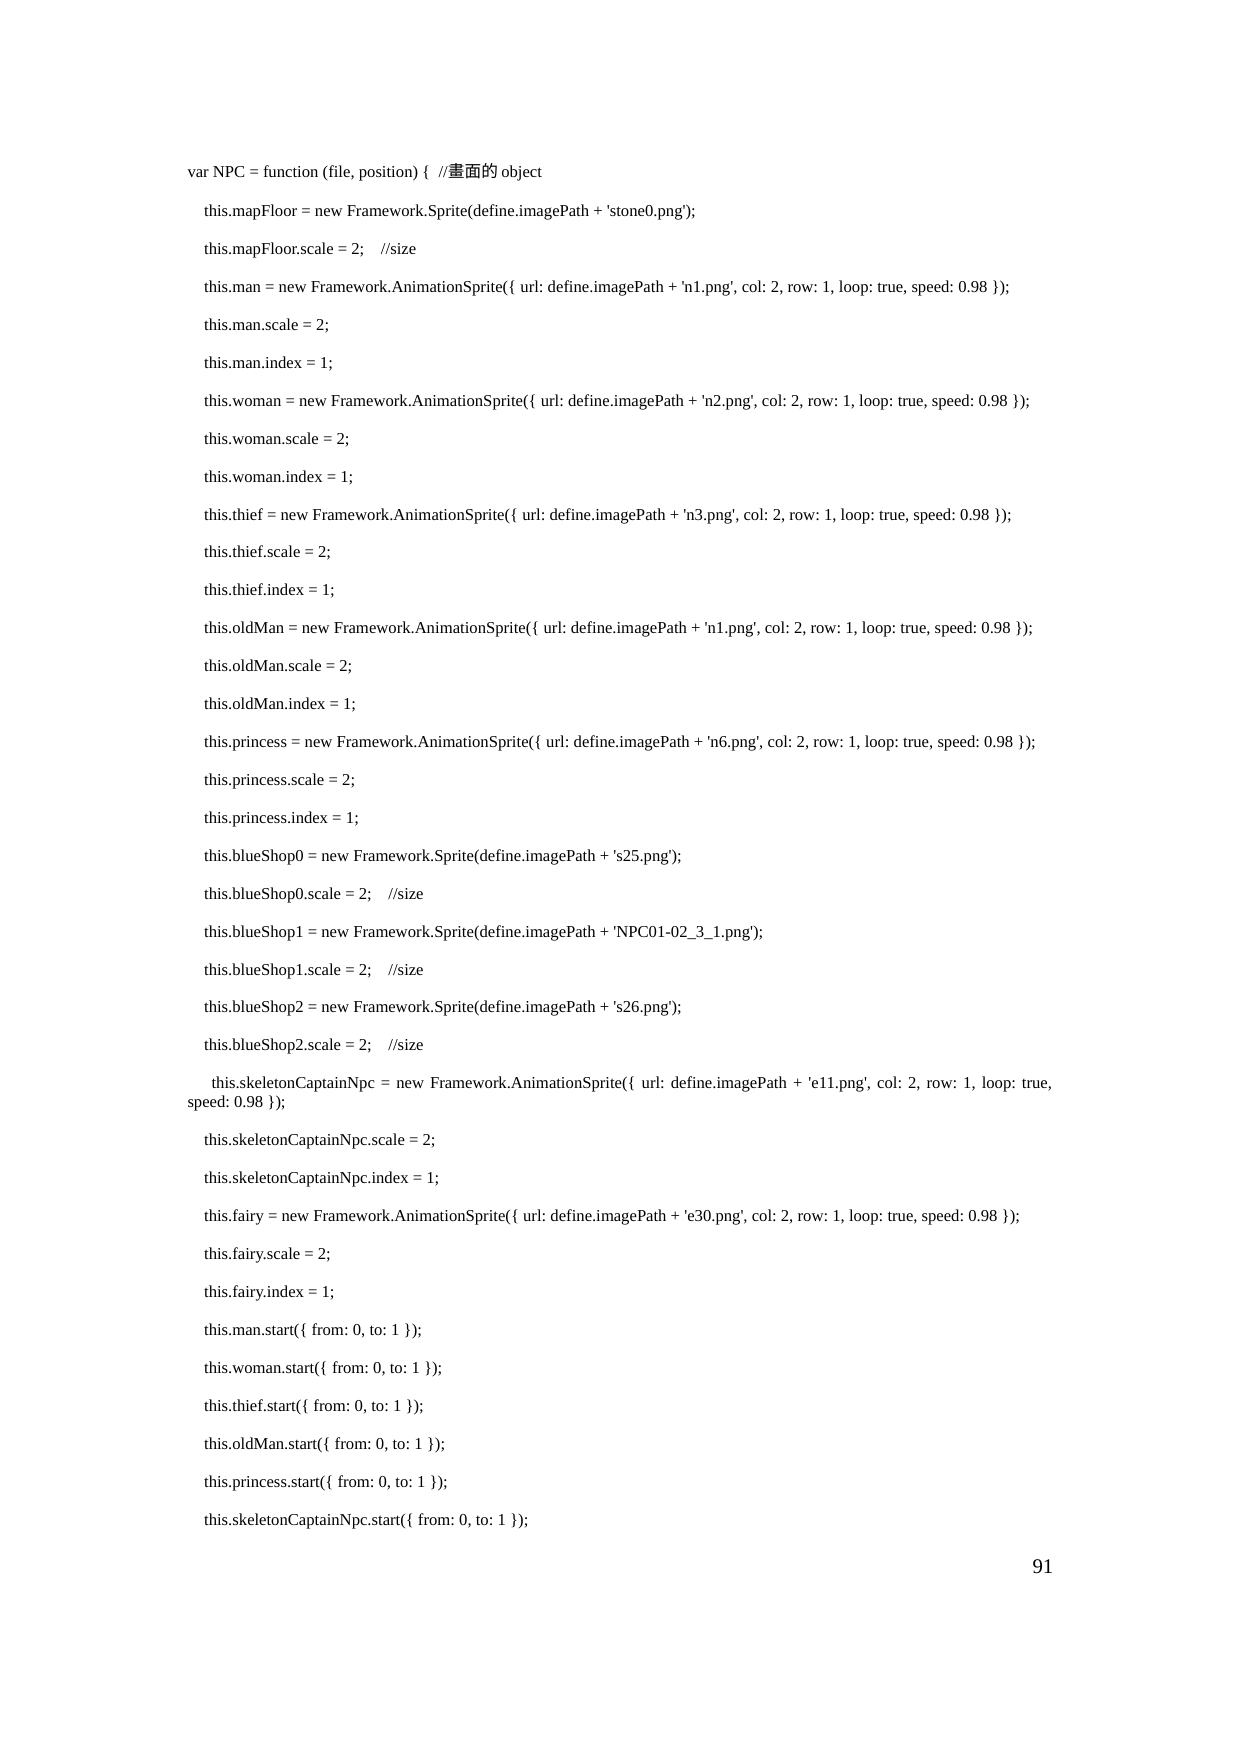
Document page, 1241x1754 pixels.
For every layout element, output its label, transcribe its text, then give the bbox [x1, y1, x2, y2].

text this.woman = new Framework.AnimationSprite({ url: define.imagePath + 'n2.png', col: 2, row: 1, loop: true, speed: 0.98 }); [187, 391, 1053, 410]
text this.princess.scale = 2; [187, 770, 1053, 789]
text this.princess = new Framework.AnimationSprite({ url: define.imagePath + 'n6.png', col: 2, row: 1, loop: true, speed: 0.98 }); [187, 732, 1053, 751]
text this.thief.scale = 2; [187, 542, 1053, 561]
text this.blueShop0.scale = 2; //size [187, 883, 1053, 903]
text this.blueShop2.scale = 2; //size [187, 1035, 1053, 1054]
text this.princess.index = 1; [187, 808, 1053, 827]
text this.skeletonCaptainNpc.scale = 2; [187, 1130, 1053, 1149]
text this.blueShop2 = new Framework.Sprite(define.imagePath + 's26.png'); [187, 997, 1053, 1016]
text this.woman.scale = 2; [187, 428, 1053, 448]
text this.fairy.scale = 2; [187, 1244, 1053, 1263]
text this.oldMan.index = 1; [187, 694, 1053, 713]
text this.man.start({ from: 0, to: 1 }); [187, 1320, 1053, 1339]
text this.skeletonCaptainNpc.start({ from: 0, to: 1 }); [187, 1509, 1053, 1528]
text this.blueShop0 = new Framework.Sprite(define.imagePath + 's25.png'); [187, 846, 1053, 865]
text this.fairy = new Framework.AnimationSprite({ url: define.imagePath + 'e30.png', col: 2, row: 1, loop: true, speed: 0.98 }); [187, 1206, 1053, 1225]
text this.fairy.index = 1; [187, 1282, 1053, 1301]
text this.thief.start({ from: 0, to: 1 }); [187, 1396, 1053, 1415]
text this.woman.index = 1; [187, 466, 1053, 486]
text this.skeletonCaptainNpc = new Framework.AnimationSprite({ url: define.imagePath + 'e11.png', col: 2, row: 1, loop: true, speed: 0.98 }); [187, 1073, 1053, 1111]
text var NPC = function (file, position) { //畫面的object [187, 158, 1053, 182]
text this.blueShop1.scale = 2; //size [187, 959, 1053, 978]
text this.mapFloor = new Framework.Sprite(define.imagePath + 'stone0.png'); [187, 201, 1053, 220]
text this.mapFloor.scale = 2; //size [187, 239, 1053, 258]
text this.oldMan.scale = 2; [187, 656, 1053, 675]
text this.man = new Framework.AnimationSprite({ url: define.imagePath + 'n1.png', col: 2, row: 1, loop: true, speed: 0.98 }); [187, 277, 1053, 296]
text this.skeletonCaptainNpc.index = 1; [187, 1168, 1053, 1187]
text this.man.scale = 2; [187, 315, 1053, 334]
text this.thief.index = 1; [187, 580, 1053, 599]
text this.blueShop1 = new Framework.Sprite(define.imagePath + 'NPC01-02_3_1.png'); [187, 921, 1053, 941]
text this.man.index = 1; [187, 353, 1053, 372]
text this.oldMan = new Framework.AnimationSprite({ url: define.imagePath + 'n1.png', col: 2, row: 1, loop: true, speed: 0.98 }); [187, 618, 1053, 637]
text this.woman.start({ from: 0, to: 1 }); [187, 1358, 1053, 1377]
text this.thief = new Framework.AnimationSprite({ url: define.imagePath + 'n3.png', col: 2, row: 1, loop: true, speed: 0.98 }); [187, 504, 1053, 523]
text this.princess.start({ from: 0, to: 1 }); [187, 1471, 1053, 1491]
text this.oldMan.start({ from: 0, to: 1 }); [187, 1433, 1053, 1453]
